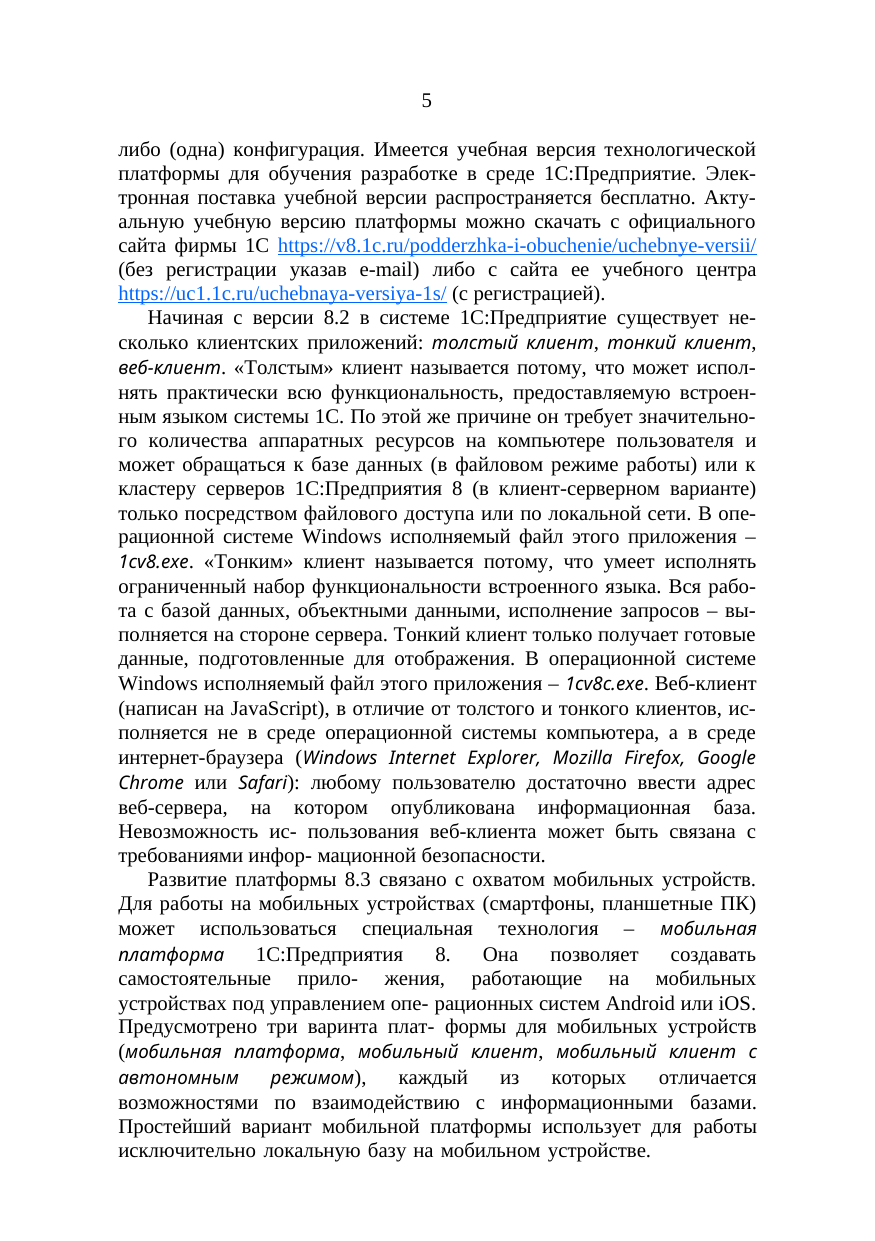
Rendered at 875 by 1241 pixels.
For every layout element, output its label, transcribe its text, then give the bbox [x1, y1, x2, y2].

text Развитие платформы 8.3 связано с охватом мобильных устройств. Для работы на мобильных устройствах (смартфоны, планшетные ПК) может использоваться специальная технология – мобильная платформа 1С:Предприятия 8. Она позволяет создавать самостоятельные прило- жения, работающие на мобильных устройствах под управлением опе- рационных систем Android или iOS. Предусмотрено три варинта плат- формы для мобильных устройств (мобильная платформа, мобильный клиент, мобильный клиент с автономным режимом), каждый из которых отличается возможностями по взаимодействию с информационными базами. Простейший вариант мобильной платформы использует для работы исключительно локальную базу на мобильном устройстве. [118, 867, 757, 1162]
text Начиная с версии 8.2 в системе 1С:Предприятие существует не- сколько клиентских приложений: толстый клиент, тонкий клиент, веб-клиент. «Толстым» клиент называется потому, что может испол- нять практически всю функциональность, предоставляемую встроен- ным языком системы 1С. По этой же причине он требует значительно- го количества аппаратных ресурсов на компьютере пользователя и может обращаться к базе данных (в файловом режиме работы) или к кластеру серверов 1С:Предприятия 8 (в клиент-серверном варианте) только посредством файлового доступа или по локальной сети. В опе- рационной системе Windows исполняемый файл этого приложения – 1cv8.exe. «Тонким» клиент называется потому, что умеет исполнять ограниченный набор функциональности встроенного языка. Вся рабо- та с базой данных, объектными данными, исполнение запросов – вы- полняется на стороне сервера. Тонкий клиент только получает готовые данные, подготовленные для отображения. В операционной системе Windows исполняемый файл этого приложения – 1cv8c.exe. Веб-клиент (написан на JavaScript), в отличие от толстого и тонкого клиентов, ис- полняется не в среде операционной системы компьютера, а в среде интернет-браузера (Windows Internet Explorer, Mozilla Firefox, Google Chrome или Safari): любому пользователю достаточно ввести адрес веб-сервера, на котором опубликована информационная база. Невозможность ис- пользования веб-клиента может быть связана с требованиями инфор- мационной безопасности. [118, 305, 757, 867]
text либо (одна) конфигурация. Имеется учебная версия технологической платформы для обучения разработке в среде 1С:Предприятие. Элек- тронная поставка учебной версии распространяется бесплатно. Акту- альную учебную версию платформы можно скачать с официального сайта фирмы 1С https://v8.1c.ru/podderzhka-i-obuchenie/uchebnye-versii/ (без регистрации указав e-mail) либо с сайта ее учебного центра https://uc1.1c.ru/uchebnaya-versiya-1s/ (с регистрацией). [118, 136, 757, 305]
